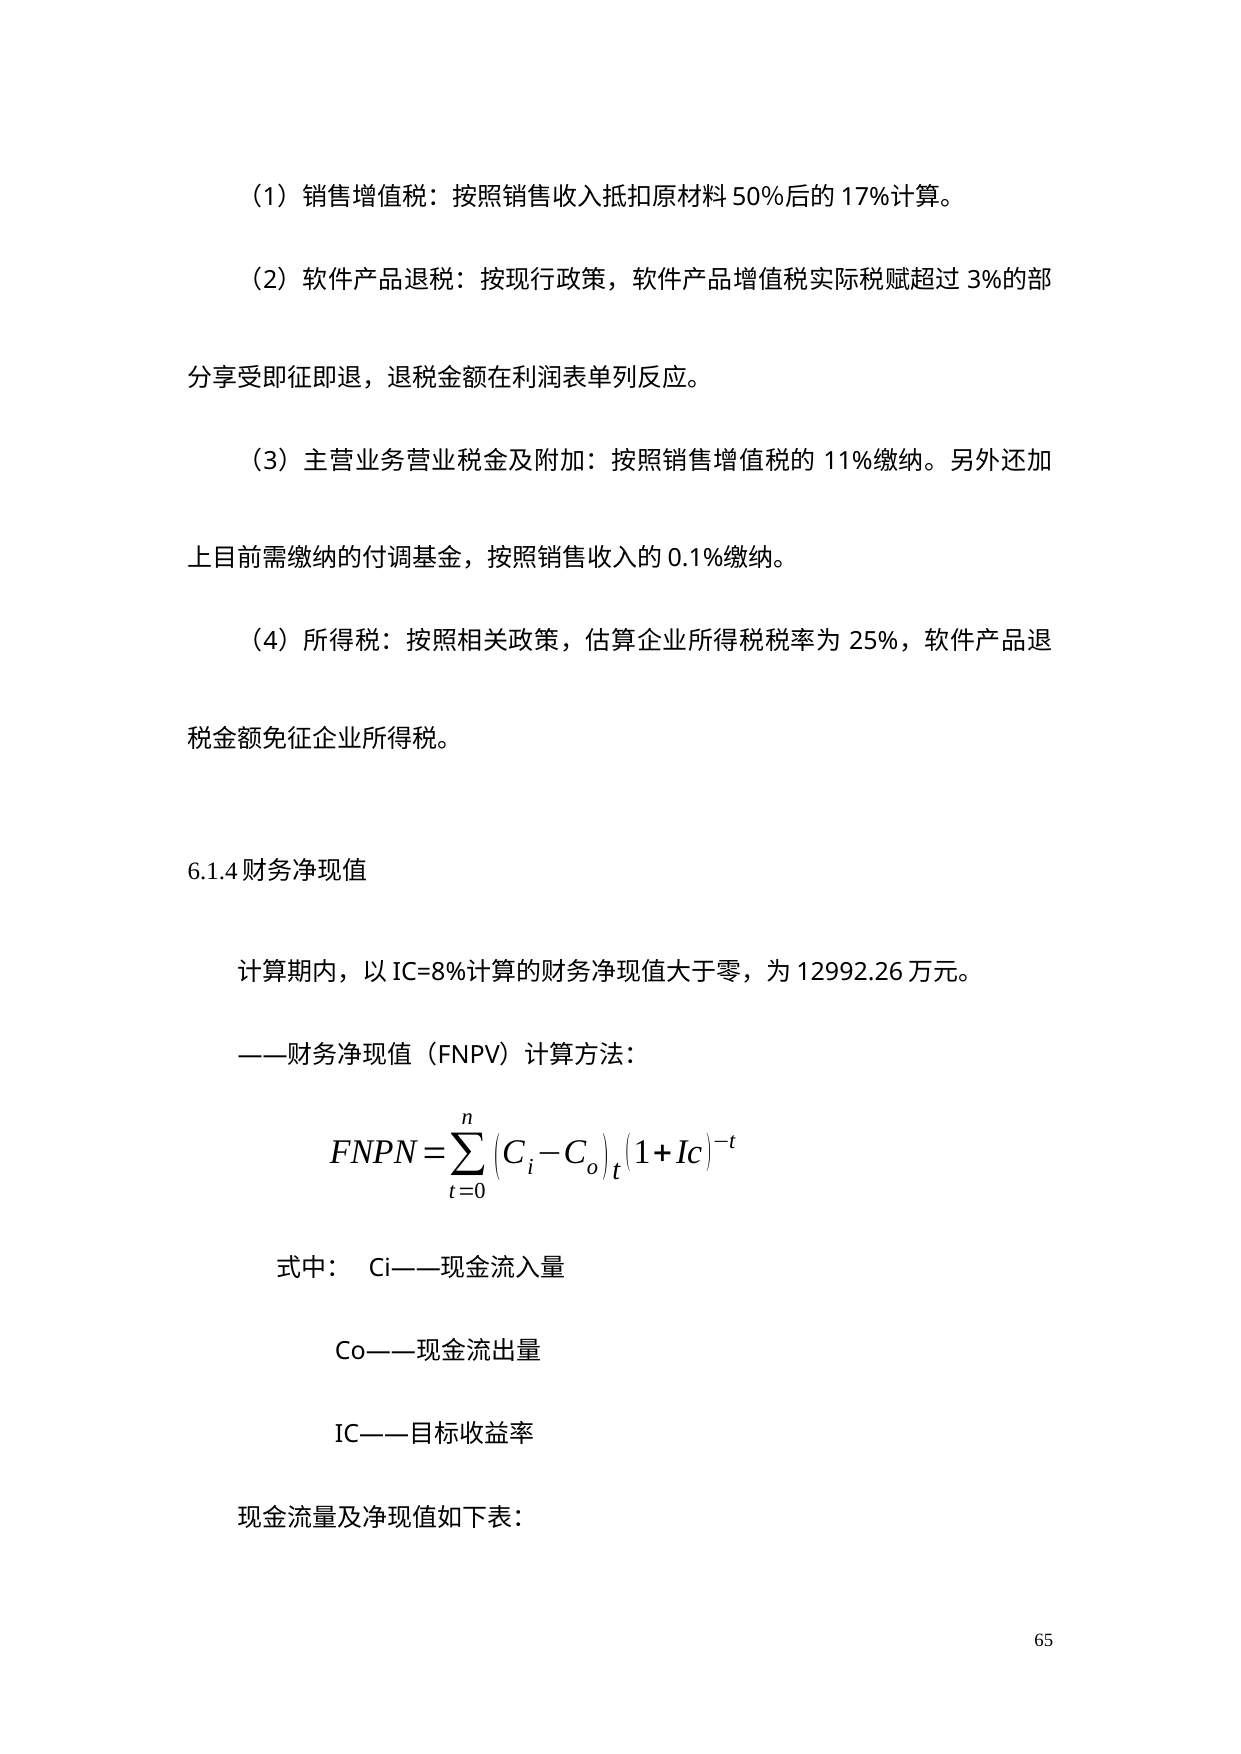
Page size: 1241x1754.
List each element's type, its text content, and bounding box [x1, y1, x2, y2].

text IC——目标收益率 [187, 1399, 1053, 1464]
subtitle 6.1.4财务净现值 [187, 836, 1053, 901]
text （2）软件产品退税：按现行政策，软件产品增值税实际税赋超过3%的部分享受即征即退，退税金额在利润表单列反应。 [187, 245, 1053, 408]
text （4）所得税：按照相关政策，估算企业所得税税率为25%，软件产品退税金额免征企业所得税。 [187, 606, 1053, 769]
text 现金流量及净现值如下表： [187, 1483, 1053, 1548]
text （1）销售增值税：按照销售收入抵扣原材料50％后的17%计算。 [187, 162, 1053, 227]
text Co——现金流出量 [187, 1316, 1053, 1381]
text ——财务净现值（FNPV）计算方法： [187, 1020, 1053, 1085]
text 计算期内，以IC=8%计算的财务净现值大于零，为12992.26万元。 [187, 937, 1053, 1002]
text 式中： Ci——现金流入量 [187, 1233, 1053, 1298]
text （3）主营业务营业税金及附加：按照销售增值税的11%缴纳。另外还加上目前需缴纳的付调基金，按照销售收入的0.1%缴纳。 [187, 426, 1053, 588]
